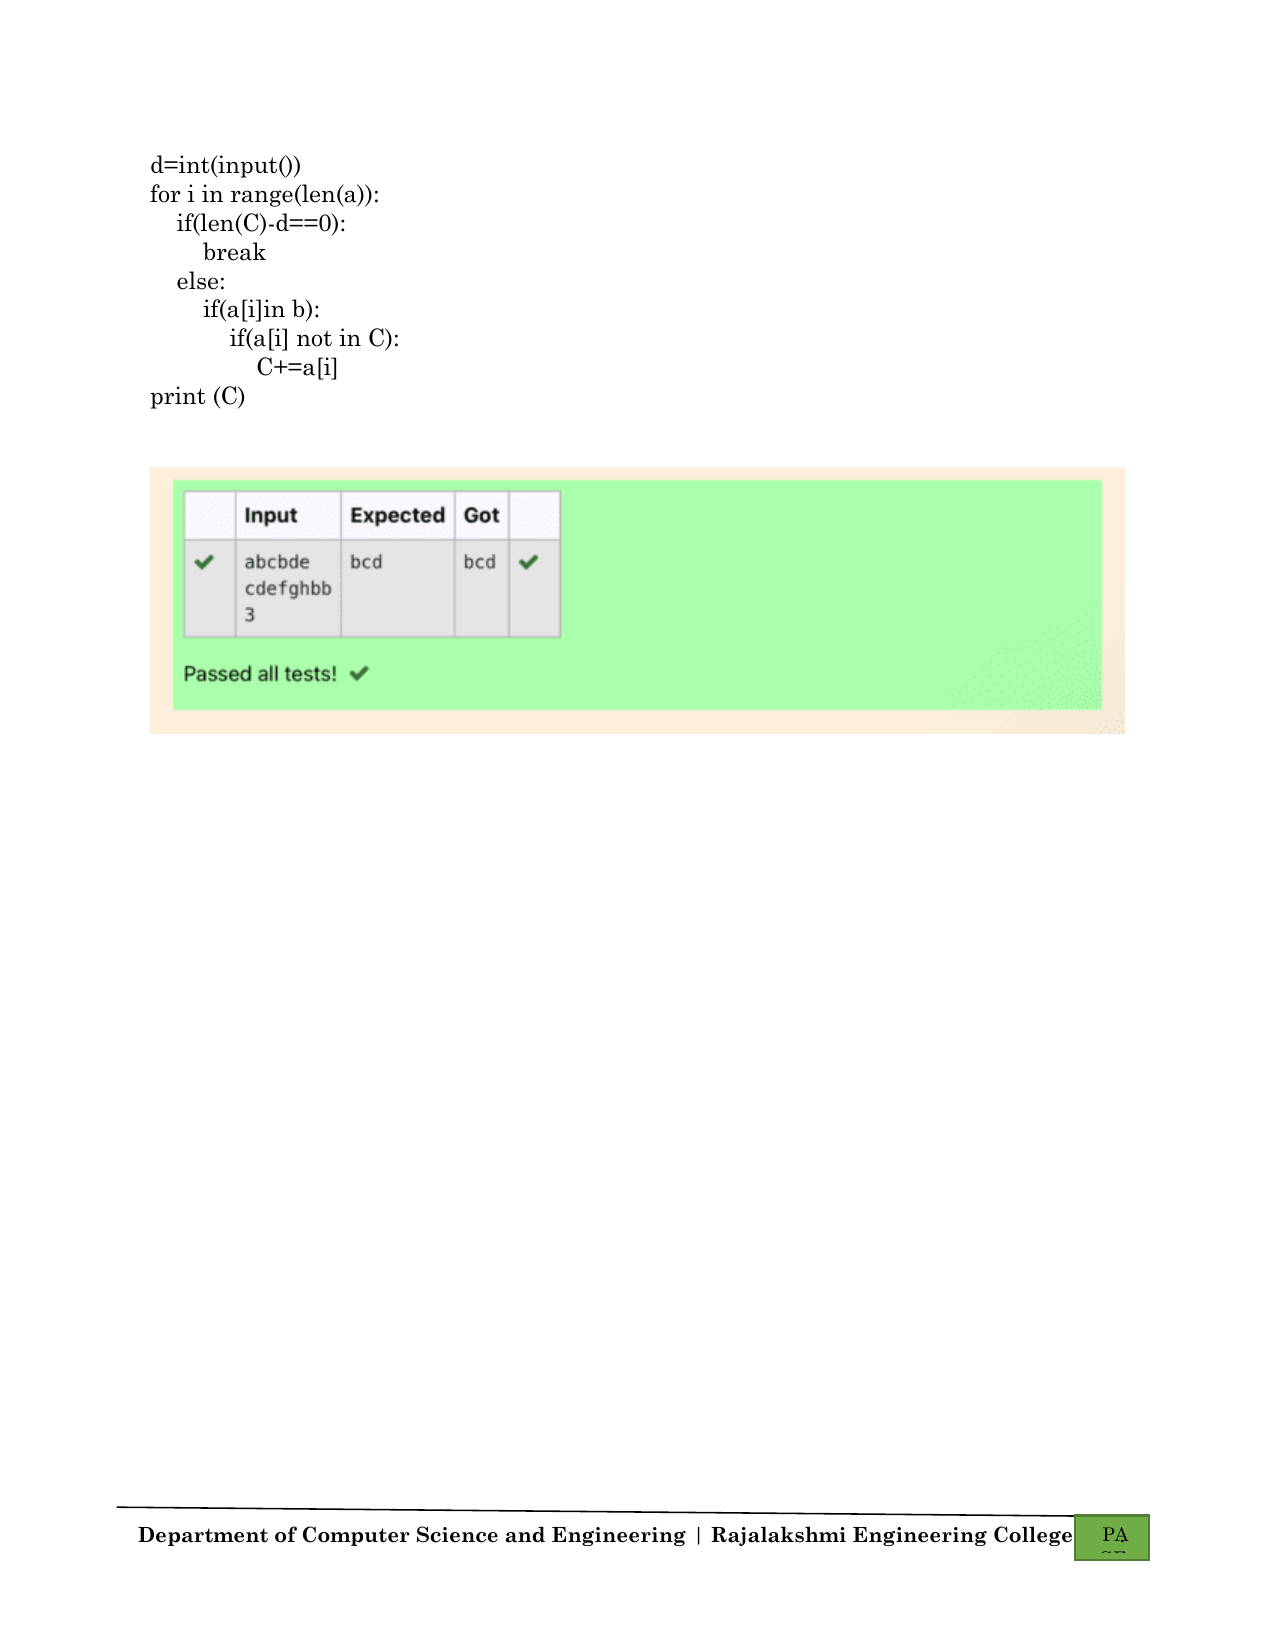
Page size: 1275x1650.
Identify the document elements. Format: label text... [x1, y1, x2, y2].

text for i in range(len(a)): [150, 179, 1125, 208]
text C+=a[i] [150, 352, 1125, 381]
text if(a[i]in b): [150, 294, 1125, 323]
text d=int(input()) [150, 150, 1125, 179]
text if(len(C)-d==0): [150, 208, 1125, 237]
text if(a[i] not in C): [150, 323, 1125, 352]
picture [150, 467, 1125, 734]
text break [150, 237, 1125, 265]
text print (C) [150, 381, 1125, 410]
text else: [150, 265, 1125, 294]
